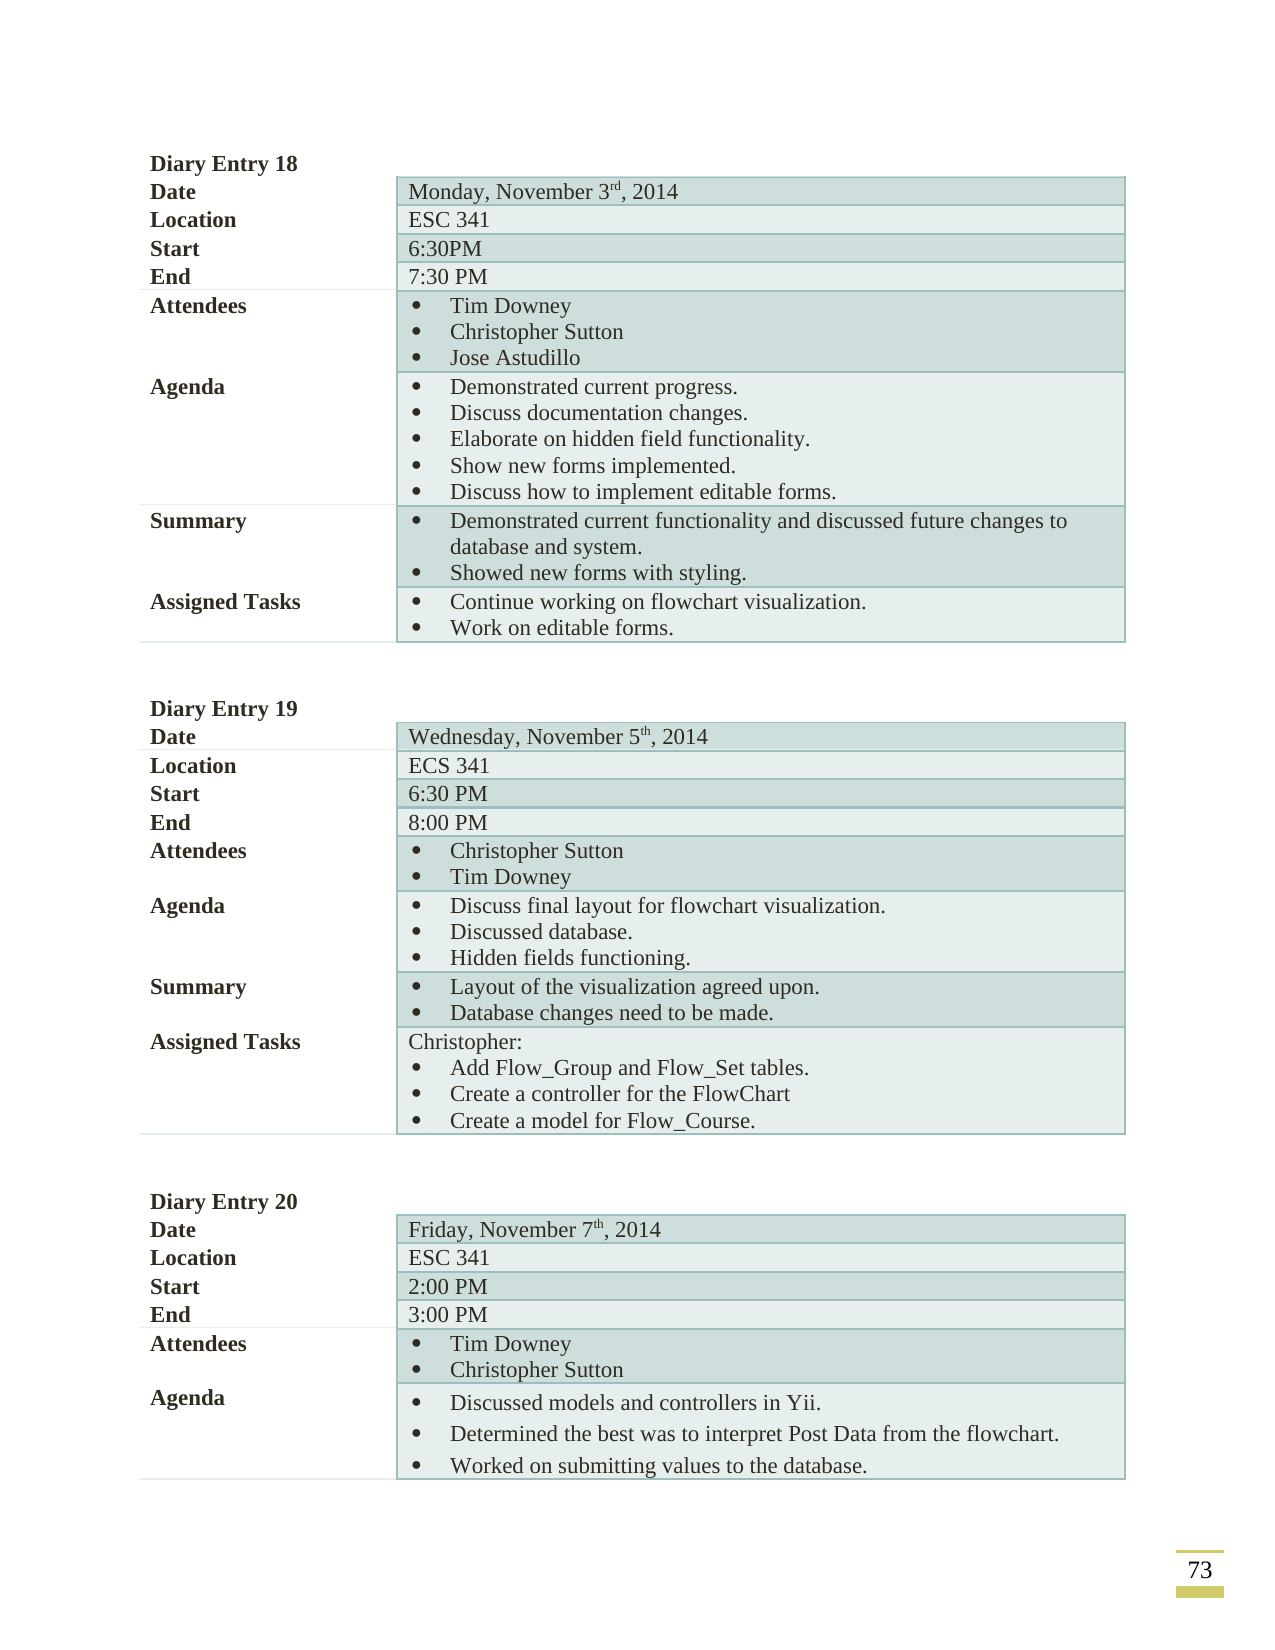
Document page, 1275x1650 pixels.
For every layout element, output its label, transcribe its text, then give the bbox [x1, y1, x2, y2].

table_cell End [139, 806, 396, 835]
table_cell End [139, 261, 396, 289]
table_cell Date [139, 722, 396, 749]
table_cell Agenda [139, 1382, 396, 1478]
table_cell 2:00 PM [398, 1273, 1124, 1299]
table_cell Monday, November 3rd, 2014 [398, 178, 1124, 204]
table_cell Start [139, 778, 396, 806]
table_cell End [139, 1299, 396, 1327]
table_cell Summary [139, 505, 396, 586]
table_cell Date [139, 1214, 396, 1242]
table_cell Attendees [139, 835, 396, 890]
table_cell 7:30 PM [398, 263, 1124, 289]
table_cell Demonstrated current progress. Discuss documentation changes. Elaborate on hidden field functionality. Show new forms implemented. Discuss how to implement editable forms. [398, 373, 1124, 504]
table_cell 6:30 PM [398, 780, 1124, 806]
table_cell Date [139, 176, 396, 204]
table_cell ESC 341 [398, 206, 1124, 233]
table_cell Agenda [139, 371, 396, 504]
table_cell Location [139, 1242, 396, 1271]
table_cell Christopher Sutton Tim Downey [398, 837, 1124, 890]
table_cell Tim Downey Christopher Sutton [398, 1330, 1124, 1382]
table_cell ECS 341 [398, 752, 1124, 778]
table_cell Assigned Tasks [139, 1026, 396, 1133]
table_cell Layout of the visualization agreed upon. Database changes need to be made. [398, 973, 1124, 1026]
table_cell Attendees [139, 290, 396, 371]
table_cell Discuss final layout for flowchart visualization. Discussed database. Hidden fields functioning. [398, 892, 1124, 971]
table_cell Summary [139, 971, 396, 1026]
table_cell Start [139, 1271, 396, 1299]
table_cell Continue working on flowchart visualization. Work on editable forms. [398, 588, 1124, 641]
table_cell Agenda [139, 890, 396, 971]
table_cell 3:00 PM [398, 1301, 1124, 1327]
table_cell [398, 1384, 1124, 1478]
table_cell Tim Downey Christopher Sutton Jose Astudillo [398, 292, 1124, 371]
table_cell Assigned Tasks [139, 586, 396, 641]
table_cell Friday, November 7th, 2014 [398, 1216, 1124, 1242]
table_header Diary Entry 18 [139, 150, 1125, 176]
table_header Diary Entry 19 [139, 695, 1125, 722]
table_cell 8:00 PM [398, 809, 1124, 835]
table_cell Demonstrated current functionality and discussed future changes to database and system. Showed new forms with styling. [398, 507, 1124, 586]
table_cell 6:30PM [398, 235, 1124, 261]
table_cell Attendees [139, 1328, 396, 1382]
table_header Diary Entry 20 [139, 1188, 1125, 1214]
table_cell Start [139, 233, 396, 261]
table_cell Wednesday, November 5th, 2014 [398, 723, 1124, 749]
table_cell Location [139, 204, 396, 233]
table_cell ESC 341 [398, 1244, 1124, 1271]
table_cell Location [139, 750, 396, 778]
table_cell Christopher: Add Flow_Group and Flow_Set tables. Create a controller for the FlowChart Create a model for Flow_Course. [398, 1028, 1124, 1133]
